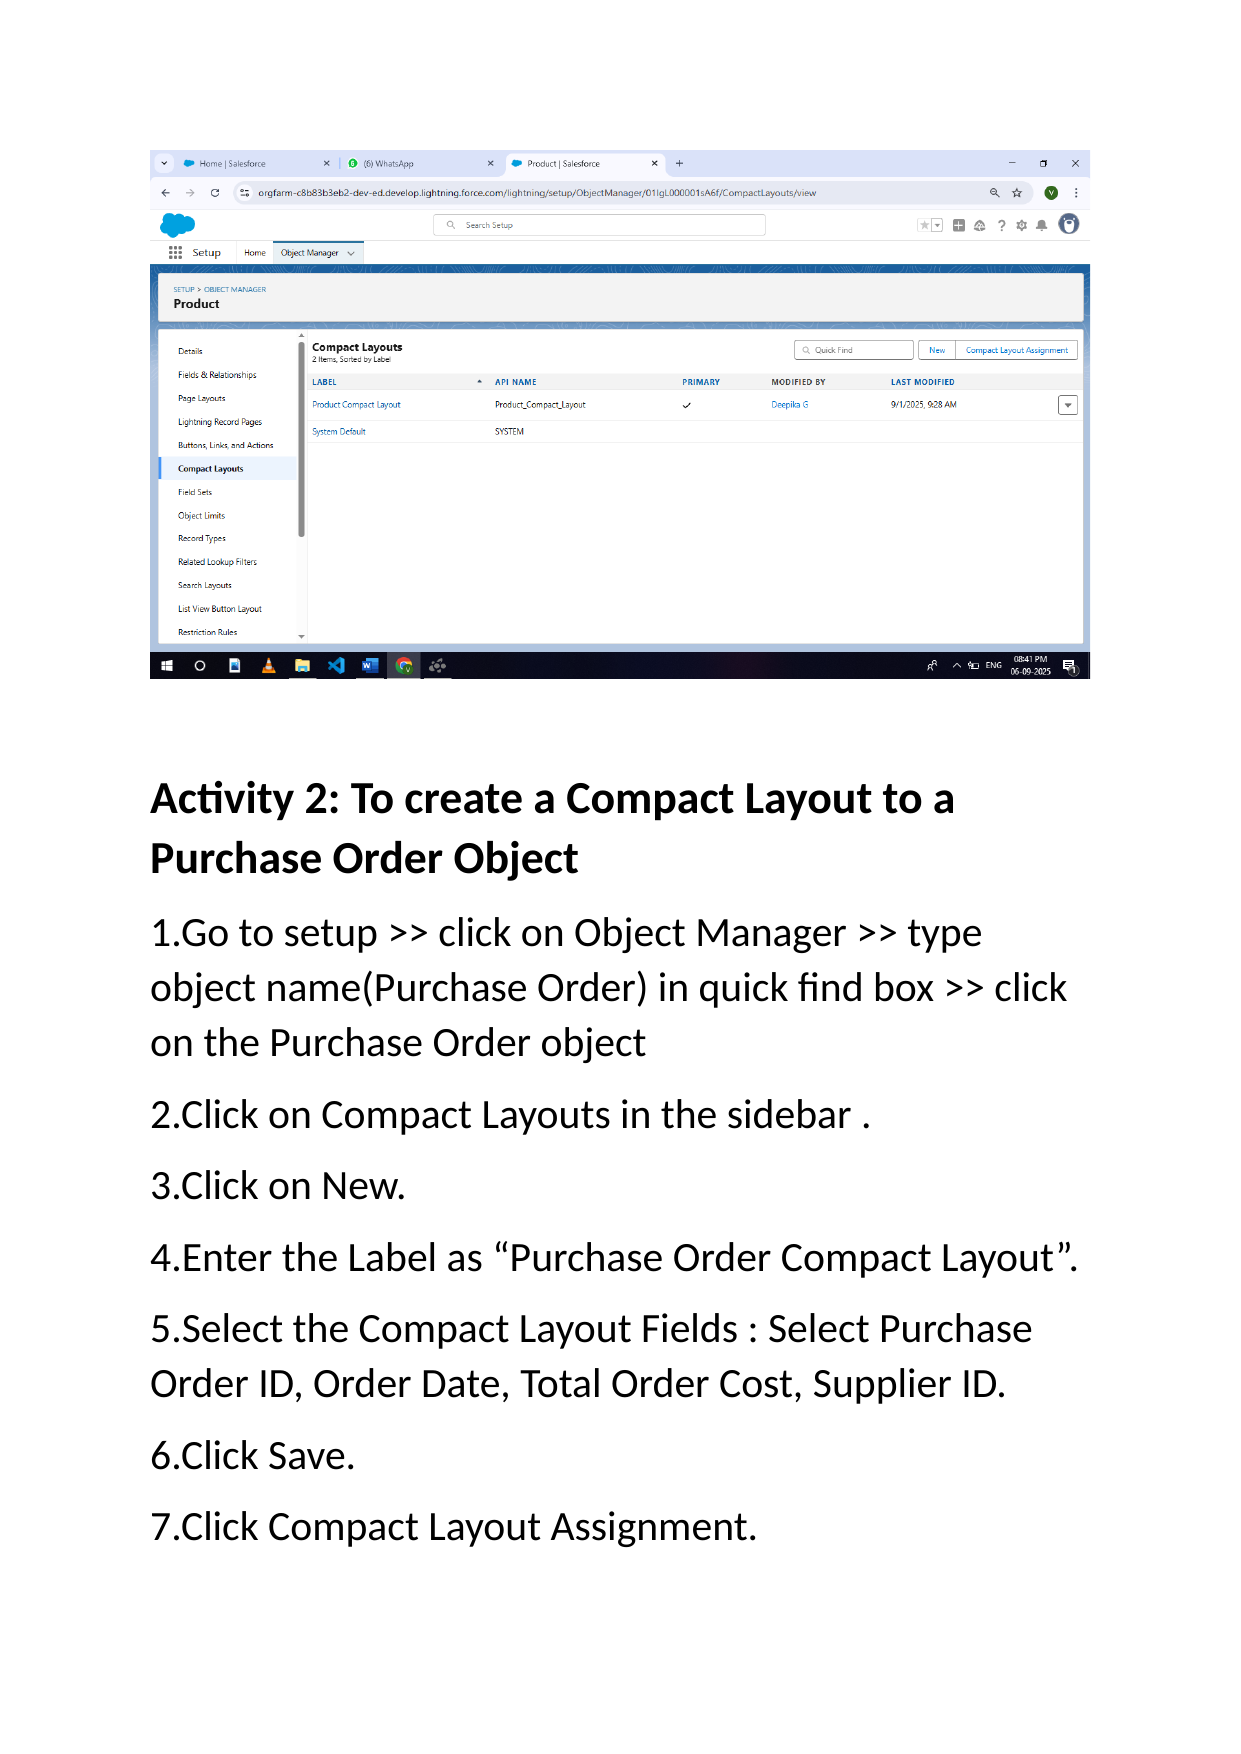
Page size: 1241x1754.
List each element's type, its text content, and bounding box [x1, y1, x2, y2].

text 5.Select the Compact Layout Fields : Select Purchase Order ID, Order Date, Total Order Cost, Supplier ID. [150, 1302, 1090, 1408]
text 2.Click on Compact Layouts in the sidebar . [150, 1088, 1090, 1138]
picture [150, 150, 1091, 679]
text 6.Click Save. [150, 1429, 1090, 1480]
text 4.Enter the Label as “Purchase Order Compact Layout”. [150, 1231, 1090, 1282]
text 7.Click Compact Layout Assignment. [150, 1500, 1090, 1551]
text 1.Go to setup >> click on Object Manager >> type object name(Purchase Order) in quick find box >> click on the Purchase Order object [150, 906, 1090, 1067]
text Activity 2: To create a Compact Layout to a Purchase Order Object [150, 769, 1090, 885]
text 3.Click on New. [150, 1159, 1090, 1210]
